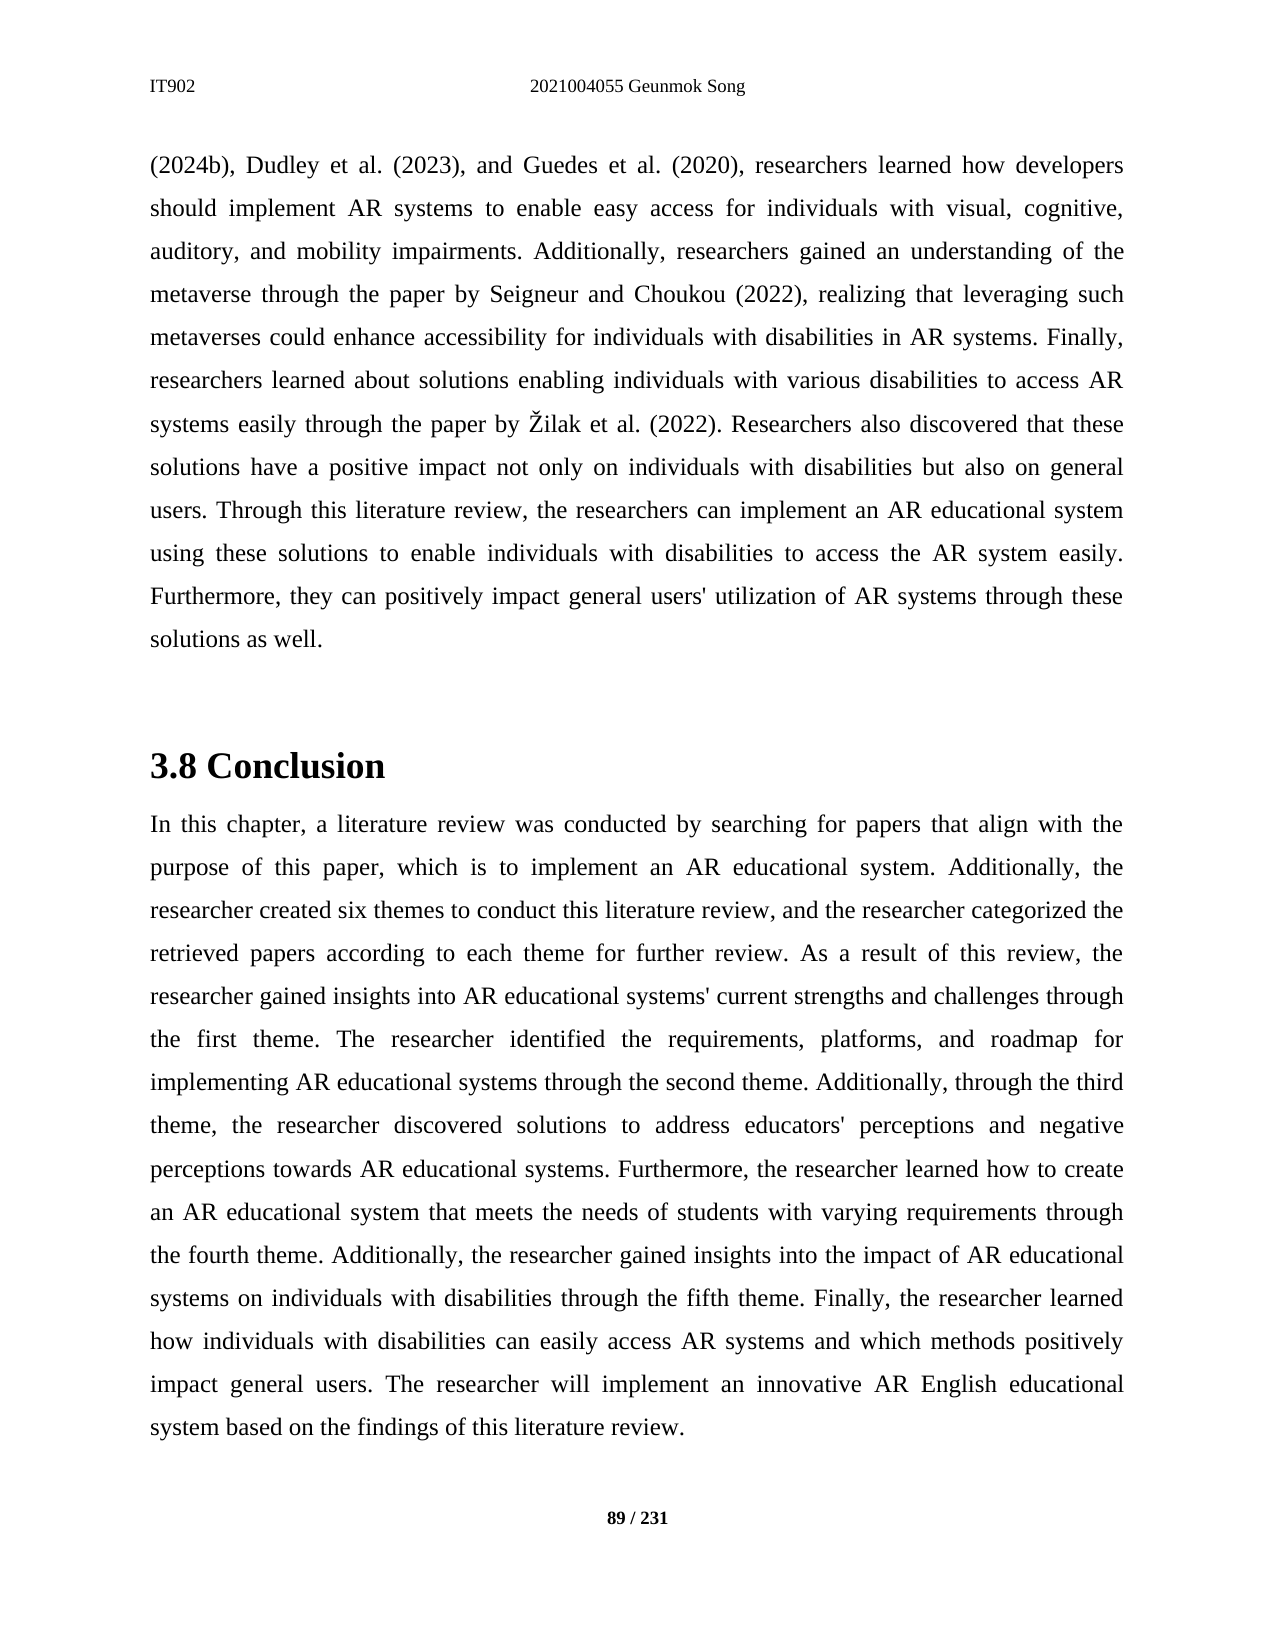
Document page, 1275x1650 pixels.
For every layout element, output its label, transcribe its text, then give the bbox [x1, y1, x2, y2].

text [150, 150, 1125, 653]
text In this chapter, a literature review was conducted by searching for papers that align with the purpose of this paper, which is to implement an AR educational system. Additionally, the researcher created six themes to conduct this literature review, and the researcher categorized the retrieved papers according to each theme for further review. As a result of this review, the researcher gained insights into AR educational systems' current strengths and challenges through the first theme. The researcher identified the requirements, platforms, and roadmap for implementing AR educational systems through the second theme. Additionally, through the third theme, the researcher discovered solutions to address educators' perceptions and negative perceptions towards AR educational systems. Furthermore, the researcher learned how to create an AR educational system that meets the needs of students with varying requirements through the fourth theme. Additionally, the researcher gained insights into the impact of AR educational systems on individuals with disabilities through the fifth theme. Finally, the researcher learned how individuals with disabilities can easily access AR systems and which methods positively impact general users. The researcher will implement an innovative AR English educational system based on the findings of this literature review. [150, 809, 1125, 1441]
subtitle 3.8 Conclusion [150, 744, 1125, 787]
